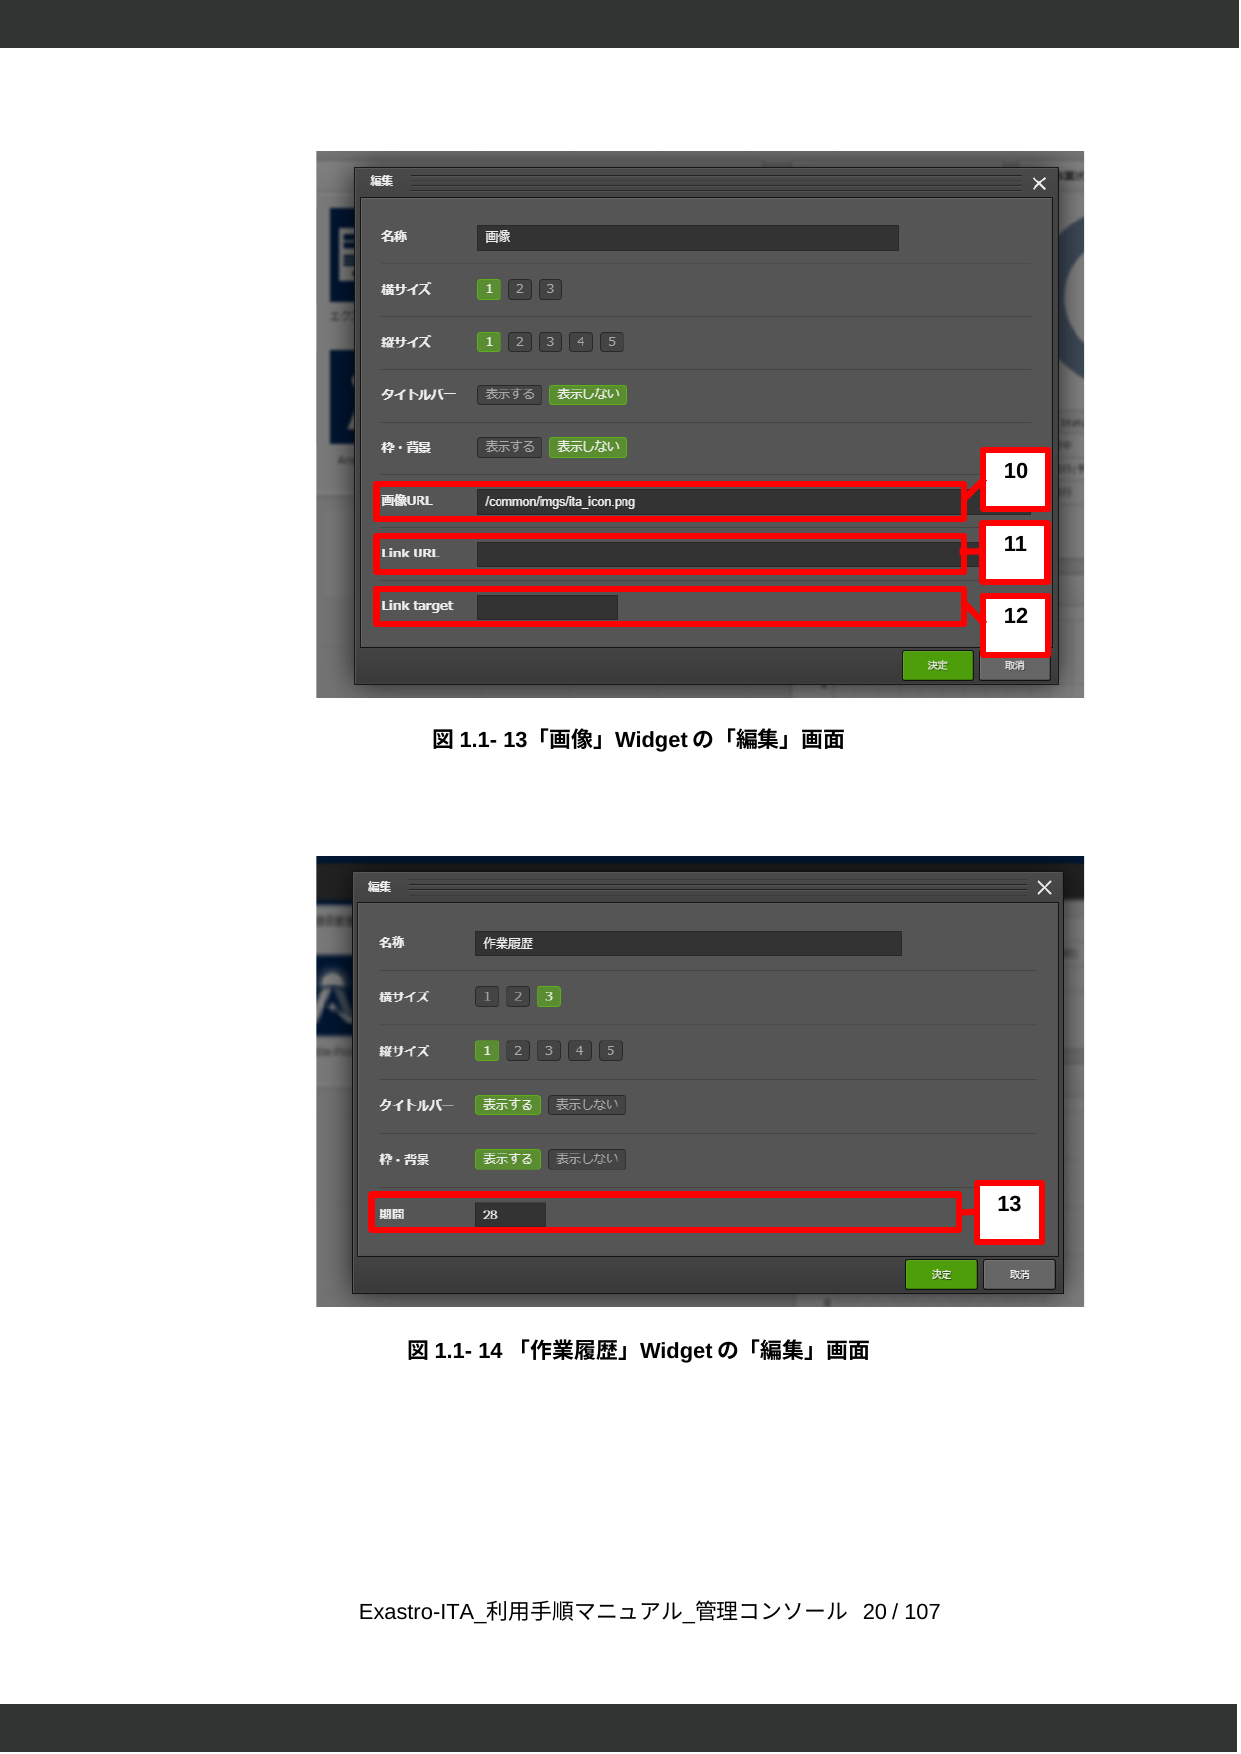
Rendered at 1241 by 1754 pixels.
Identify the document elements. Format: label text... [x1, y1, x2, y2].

picture [316, 151, 1085, 698]
picture [316, 856, 1085, 1307]
picture [0, 1704, 1237, 1752]
text 図 1.1- 13「画像」Widgetの「編集」画面 [148, 708, 1130, 767]
text 図 1.1- 14 「作業履歴」Widgetの「編集」画面 [148, 1319, 1130, 1379]
picture [0, 0, 1239, 48]
